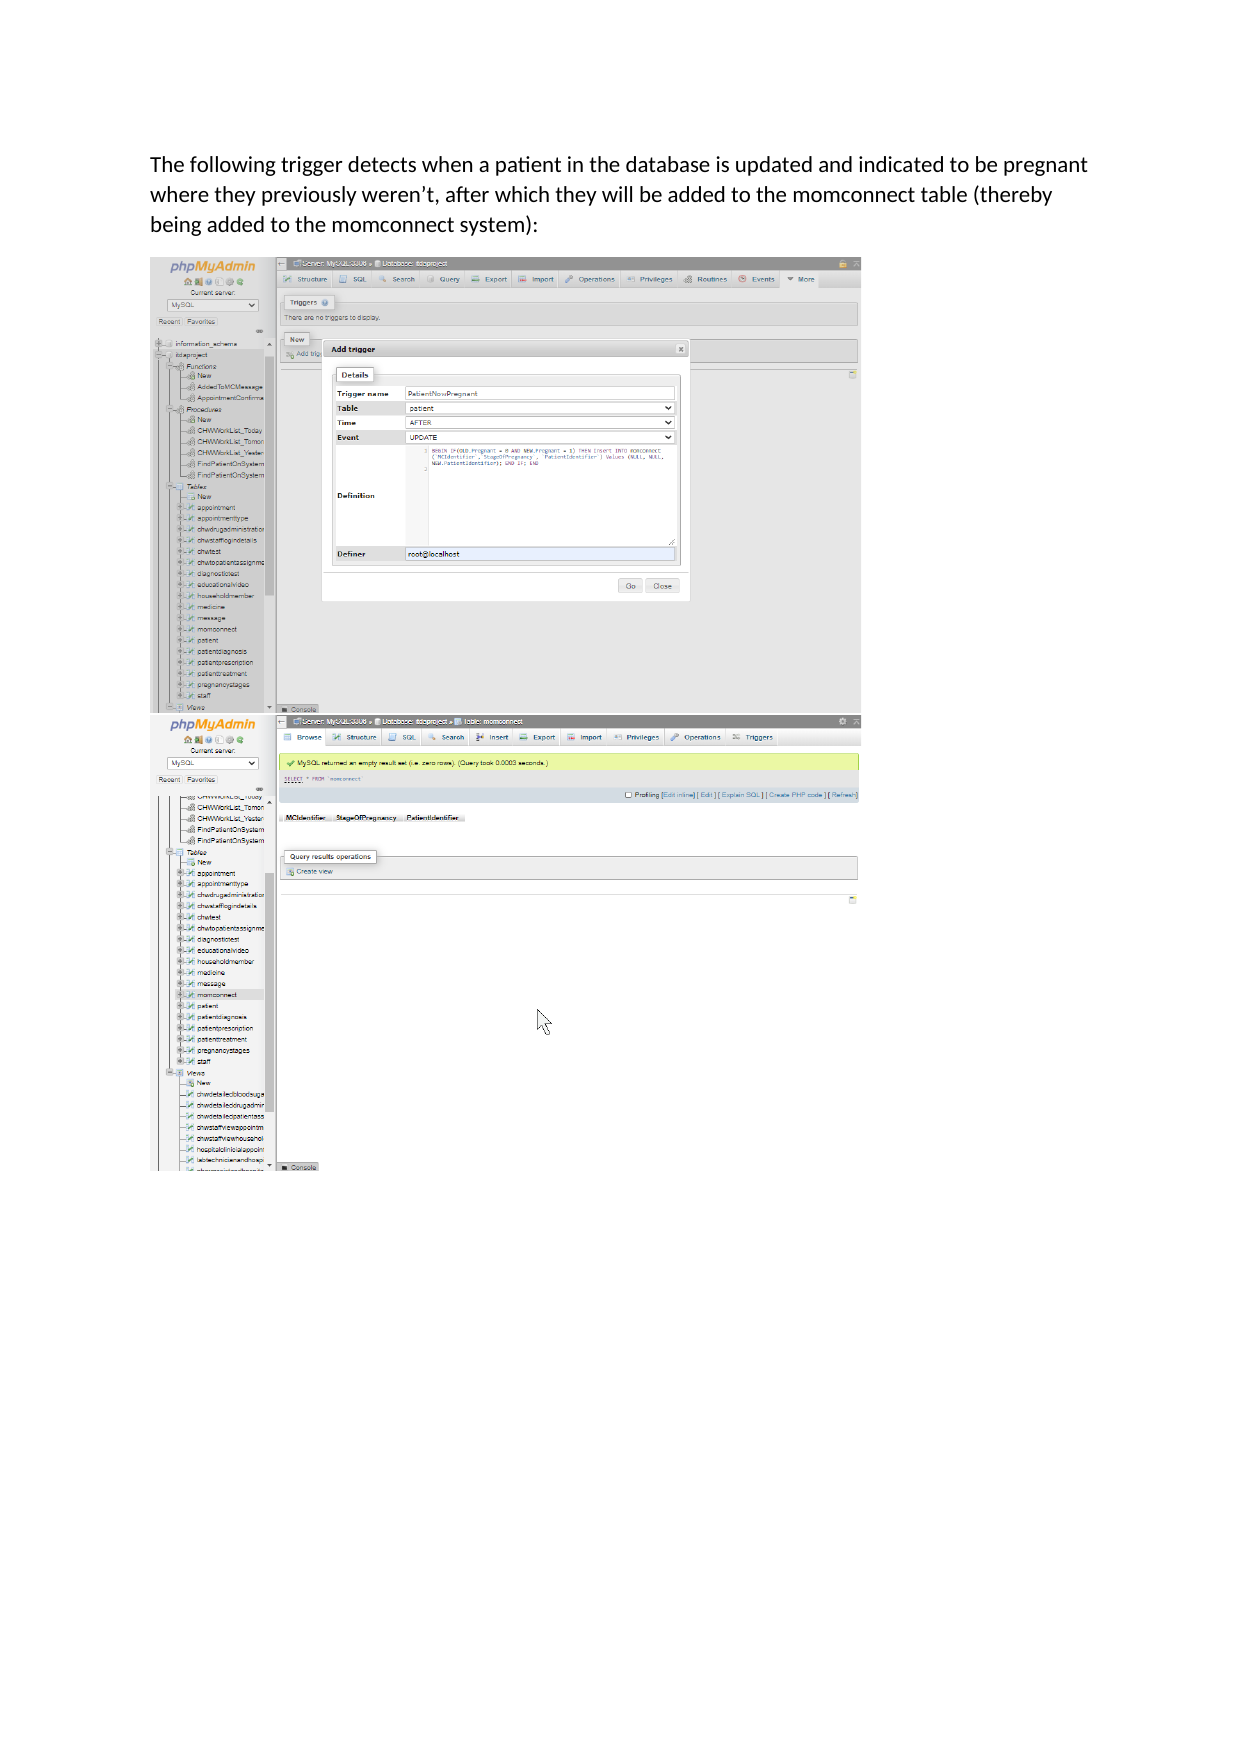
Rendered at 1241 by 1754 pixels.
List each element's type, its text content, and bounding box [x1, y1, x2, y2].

text The following trigger detects when a patient in the database is updated and indicated to be pregnant where they previously weren’t, after which they will be added to the momconnect table (thereby being added to the momconnect system): [150, 150, 1090, 238]
picture [150, 715, 862, 1171]
picture [150, 257, 862, 713]
